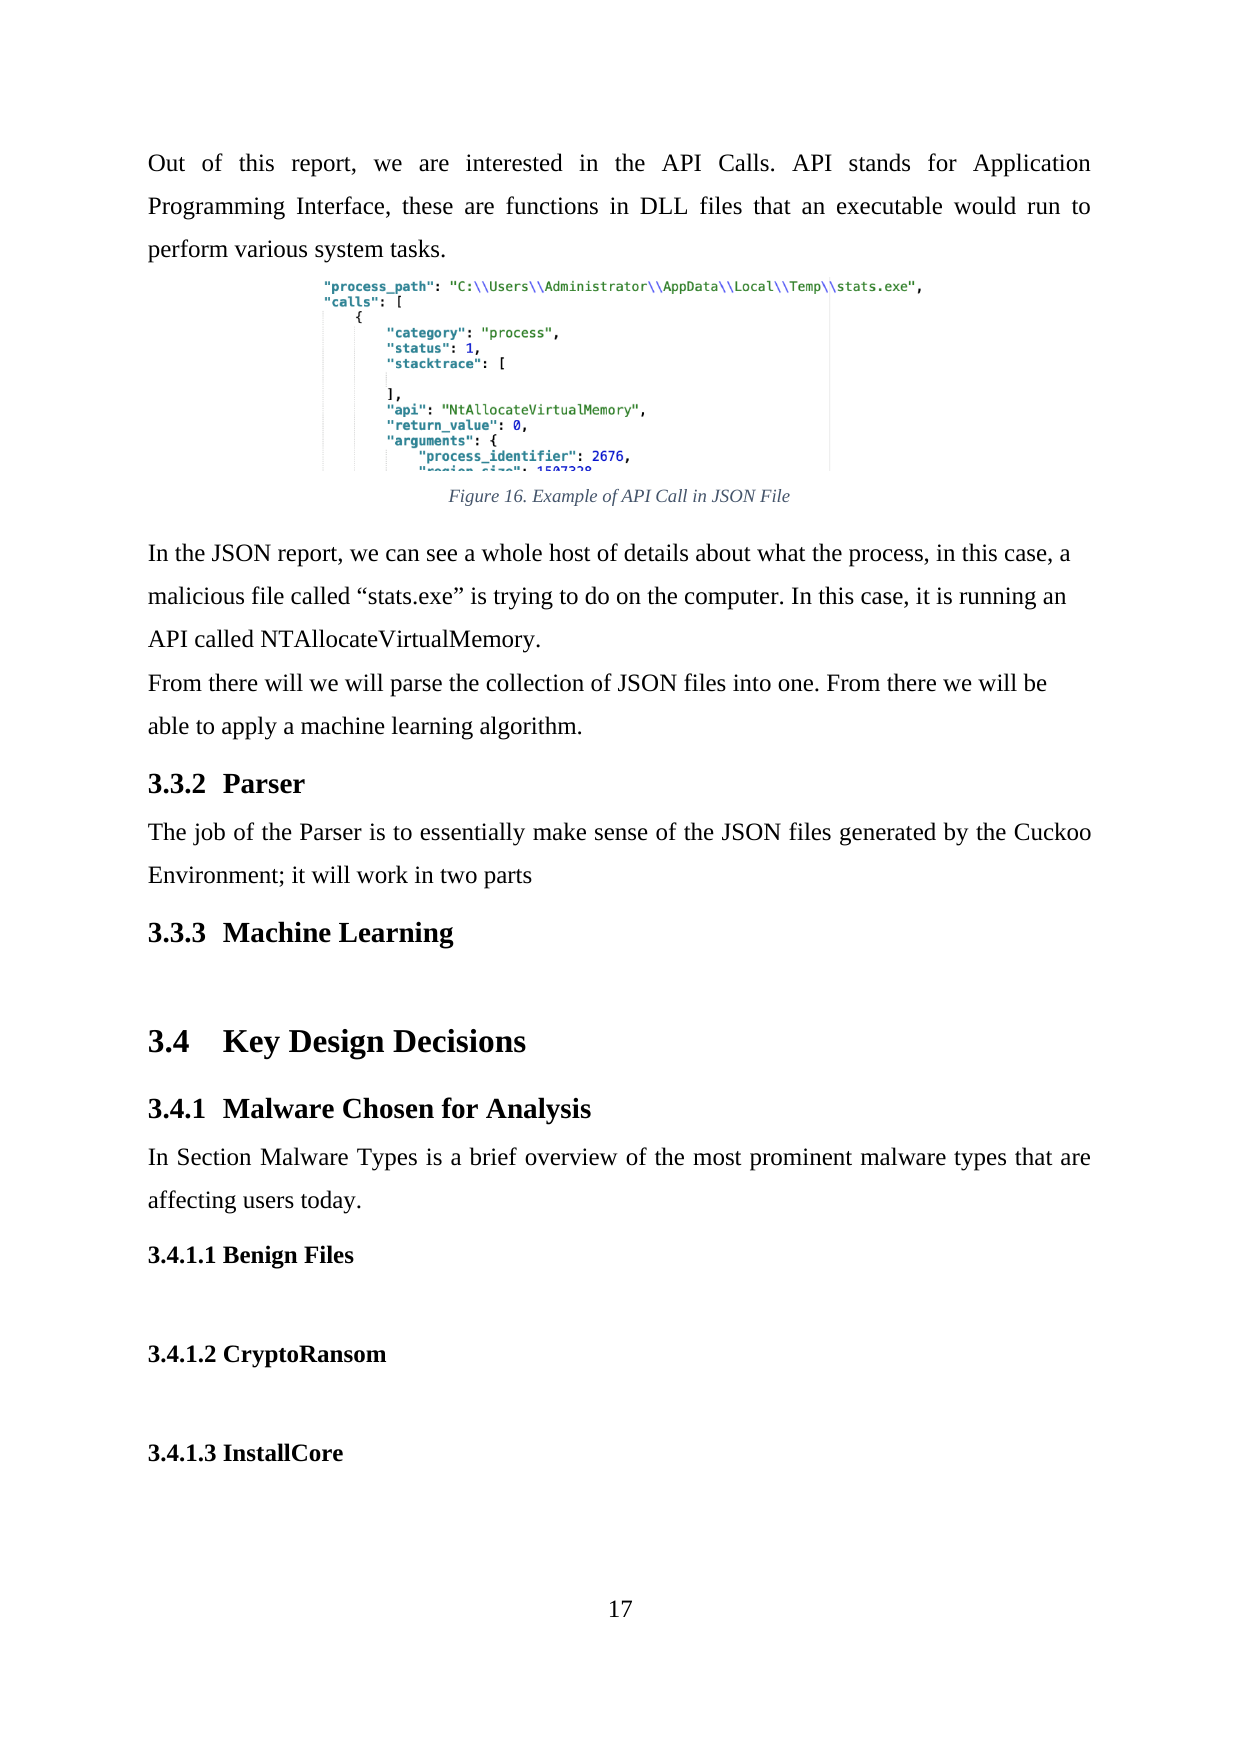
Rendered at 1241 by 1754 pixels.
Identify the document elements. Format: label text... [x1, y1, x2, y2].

subtitle InstallCore [148, 1438, 1092, 1467]
text From there will we will parse the collection of JSON files into one. From there we will be able to apply a machine learning algorithm. [148, 668, 1092, 739]
subtitle Benign Files [148, 1241, 1092, 1269]
text In the JSON report, we can see a whole host of details about what the process, in this case, a malicious file called “stats.exe” is trying to do on the computer. In this case, it is running an API called NTAllocateVirtualMemory. [148, 538, 1092, 653]
subtitle Parser [148, 766, 1092, 800]
subtitle Machine Learning [148, 916, 1092, 949]
text Out of this report, we are interested in the API Calls. API stands for Application Programming Interface, these are functions in DLL files that an executable would run to perform various system tasks. [148, 148, 1092, 263]
subtitle Key Design Decisions [148, 1021, 1092, 1060]
text The job of the Parser is to essentially make sense of the JSON files generated by the Cuckoo Environment; it will work in two parts [148, 817, 1092, 889]
picture [315, 277, 925, 471]
text In Section Malware Types is a brief overview of the most prominent malware types that are affecting users today. [148, 1142, 1092, 1214]
subtitle Malware Chosen for Analysis [148, 1091, 1092, 1125]
subtitle CryptoRansom [148, 1339, 1092, 1368]
text Figure 16. Example of API Call in JSON File [148, 485, 1092, 507]
